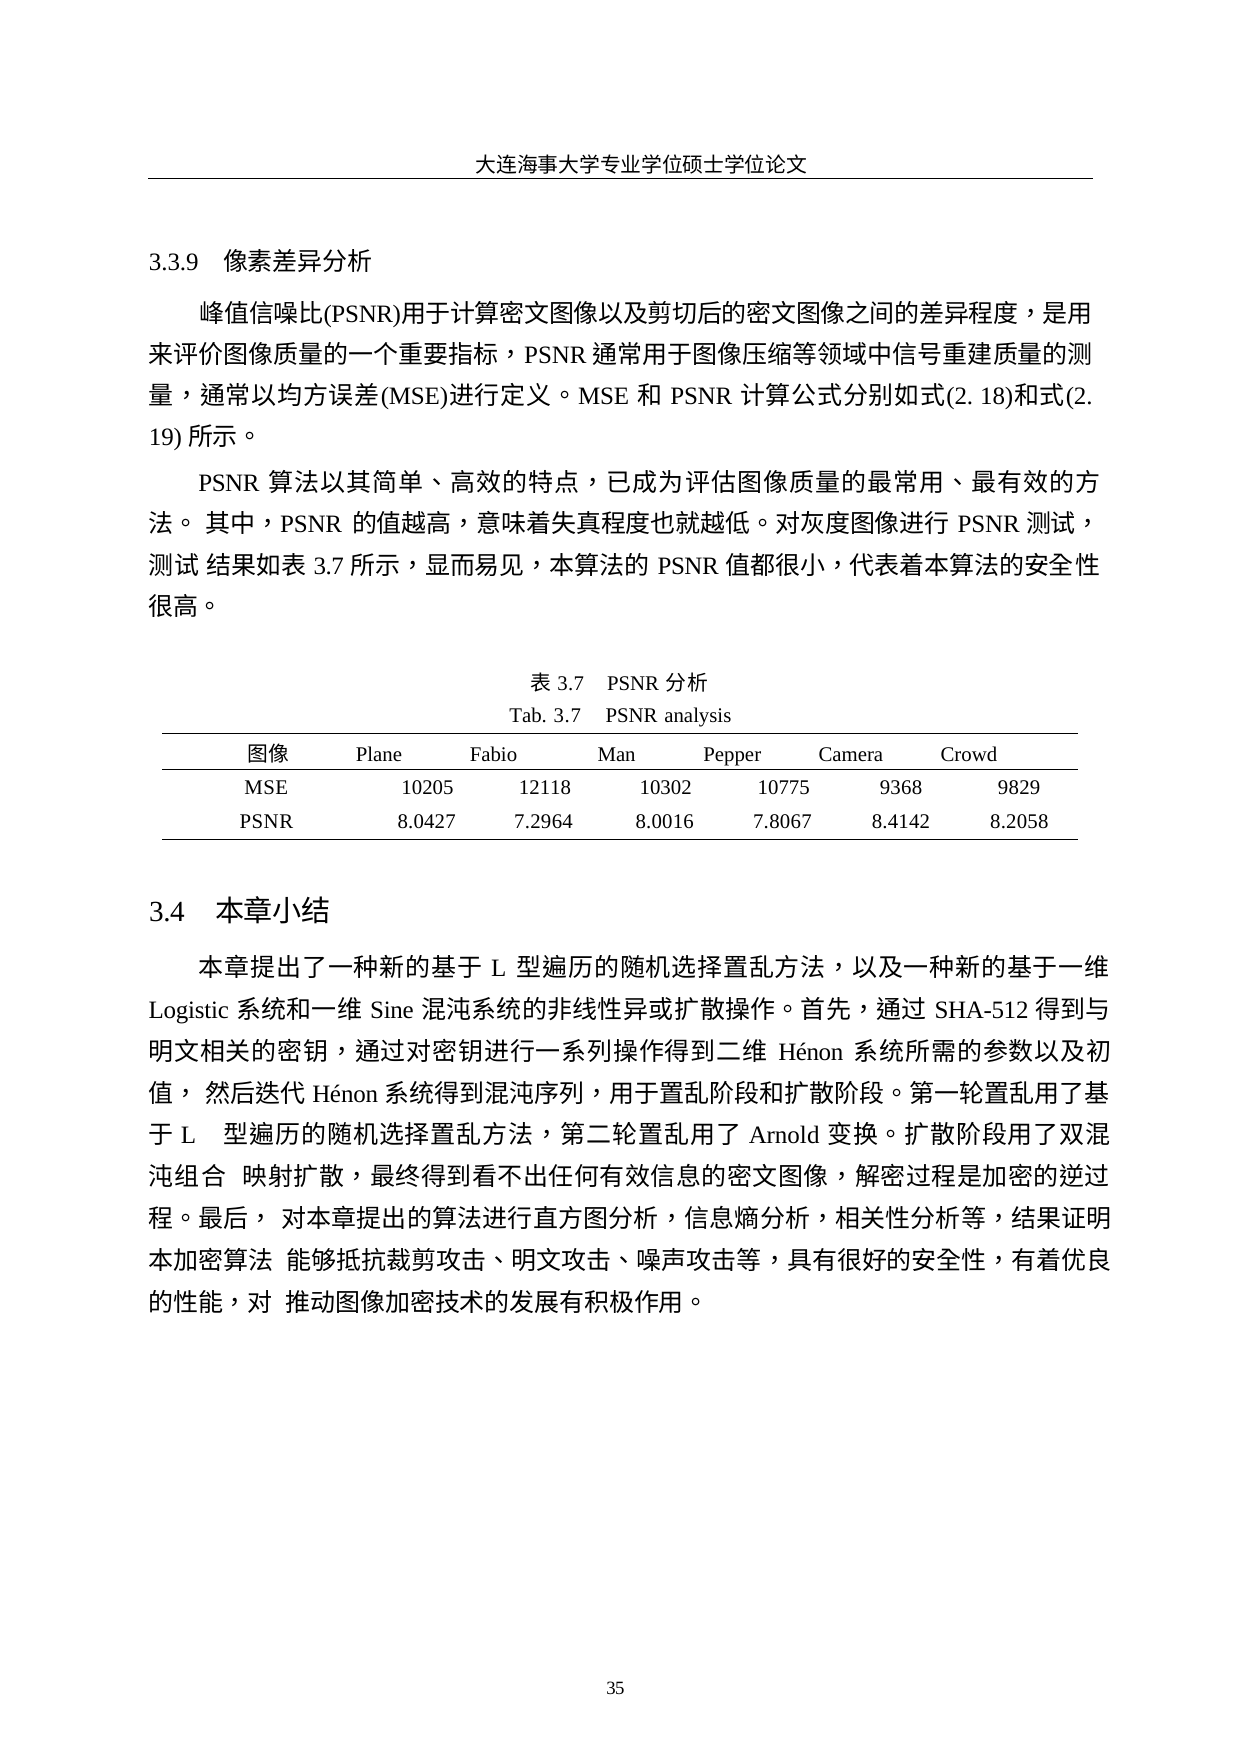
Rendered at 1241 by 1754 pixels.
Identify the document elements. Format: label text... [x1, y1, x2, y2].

table_cell 8.4142 [842, 804, 960, 839]
table_header 图像 Plane Fabio Man Pepper Camera Crowd [162, 734, 1078, 768]
table_cell 8.0427 [345, 804, 484, 839]
table_cell PSNR [162, 804, 345, 839]
text Tab. 3.7 PSNR analysis [509, 707, 1111, 727]
table_cell 9368 [842, 770, 960, 803]
text 表 3.7 PSNR 分析 [530, 668, 1111, 696]
table_cell 8.2058 [960, 804, 1078, 839]
table_cell 10205 [345, 770, 484, 803]
table_cell 9829 [960, 770, 1078, 803]
table_cell 12118 [485, 770, 604, 803]
text 3.3.9 像素差异分析 [149, 246, 1111, 277]
table_cell 7.2964 [485, 804, 604, 839]
text 35 [606, 1681, 1111, 1698]
text 本章提出了一种新的基于 L 型遍历的随机选择置乱方法，以及一种新的基于一维 Logistic 系统和一维 Sine 混沌系统的非线性异或扩散操作。首先，通过 SHA-512 得到与 明文相关的密钥，通过对密钥进行一系列操作得到二维 Hénon 系统所需的参数以及初值， 然后迭代 Hénon 系统得到混沌序列，用于置乱阶段和扩散阶段。第一轮置乱用了基于 L 型遍历的随机选择置乱方法，第二轮置乱用了Arnold 变换。扩散阶段用了双混沌组合 映射扩散，最终得到看不出任何有效信息的密文图像，解密过程是加密的逆过程。最后， 对本章提出的算法进行直方图分析，信息熵分析，相关性分析等，结果证明本加密算法 能够抵抗裁剪攻击、明文攻击、噪声攻击等，具有很好的安全性，有着优良的性能，对 推动图像加密技术的发展有积极作用。 [148, 950, 1111, 1319]
table_cell 10302 [604, 770, 723, 803]
text 3.4 本章小结 [149, 892, 1111, 929]
table_cell 8.0016 [604, 804, 723, 839]
table_cell 10775 [723, 770, 842, 803]
text 峰值信噪比(PSNR)用于计算密文图像以及剪切后的密文图像之间的差异程度，是用 来评价图像质量的一个重要指标，PSNR 通常用于图像压缩等领域中信号重建质量的测 量，通常以均方误差(MSE)进行定义。MSE 和 PSNR 计算公式分别如式(2. 18)和式(2. 19) 所示。 [149, 295, 1093, 453]
table_cell MSE [162, 770, 345, 803]
table_cell 7.8067 [723, 804, 842, 839]
text PSNR 算法以其简单、高效的特点，已成为评估图像质量的最常用、最有效的方法。 其中，PSNR 的值越高，意味着失真程度也就越低。对灰度图像进行 PSNR 测试，测试 结果如表 3.7 所示，显而易见，本算法的 PSNR 值都很小，代表着本算法的安全性很高。 [149, 465, 1101, 622]
